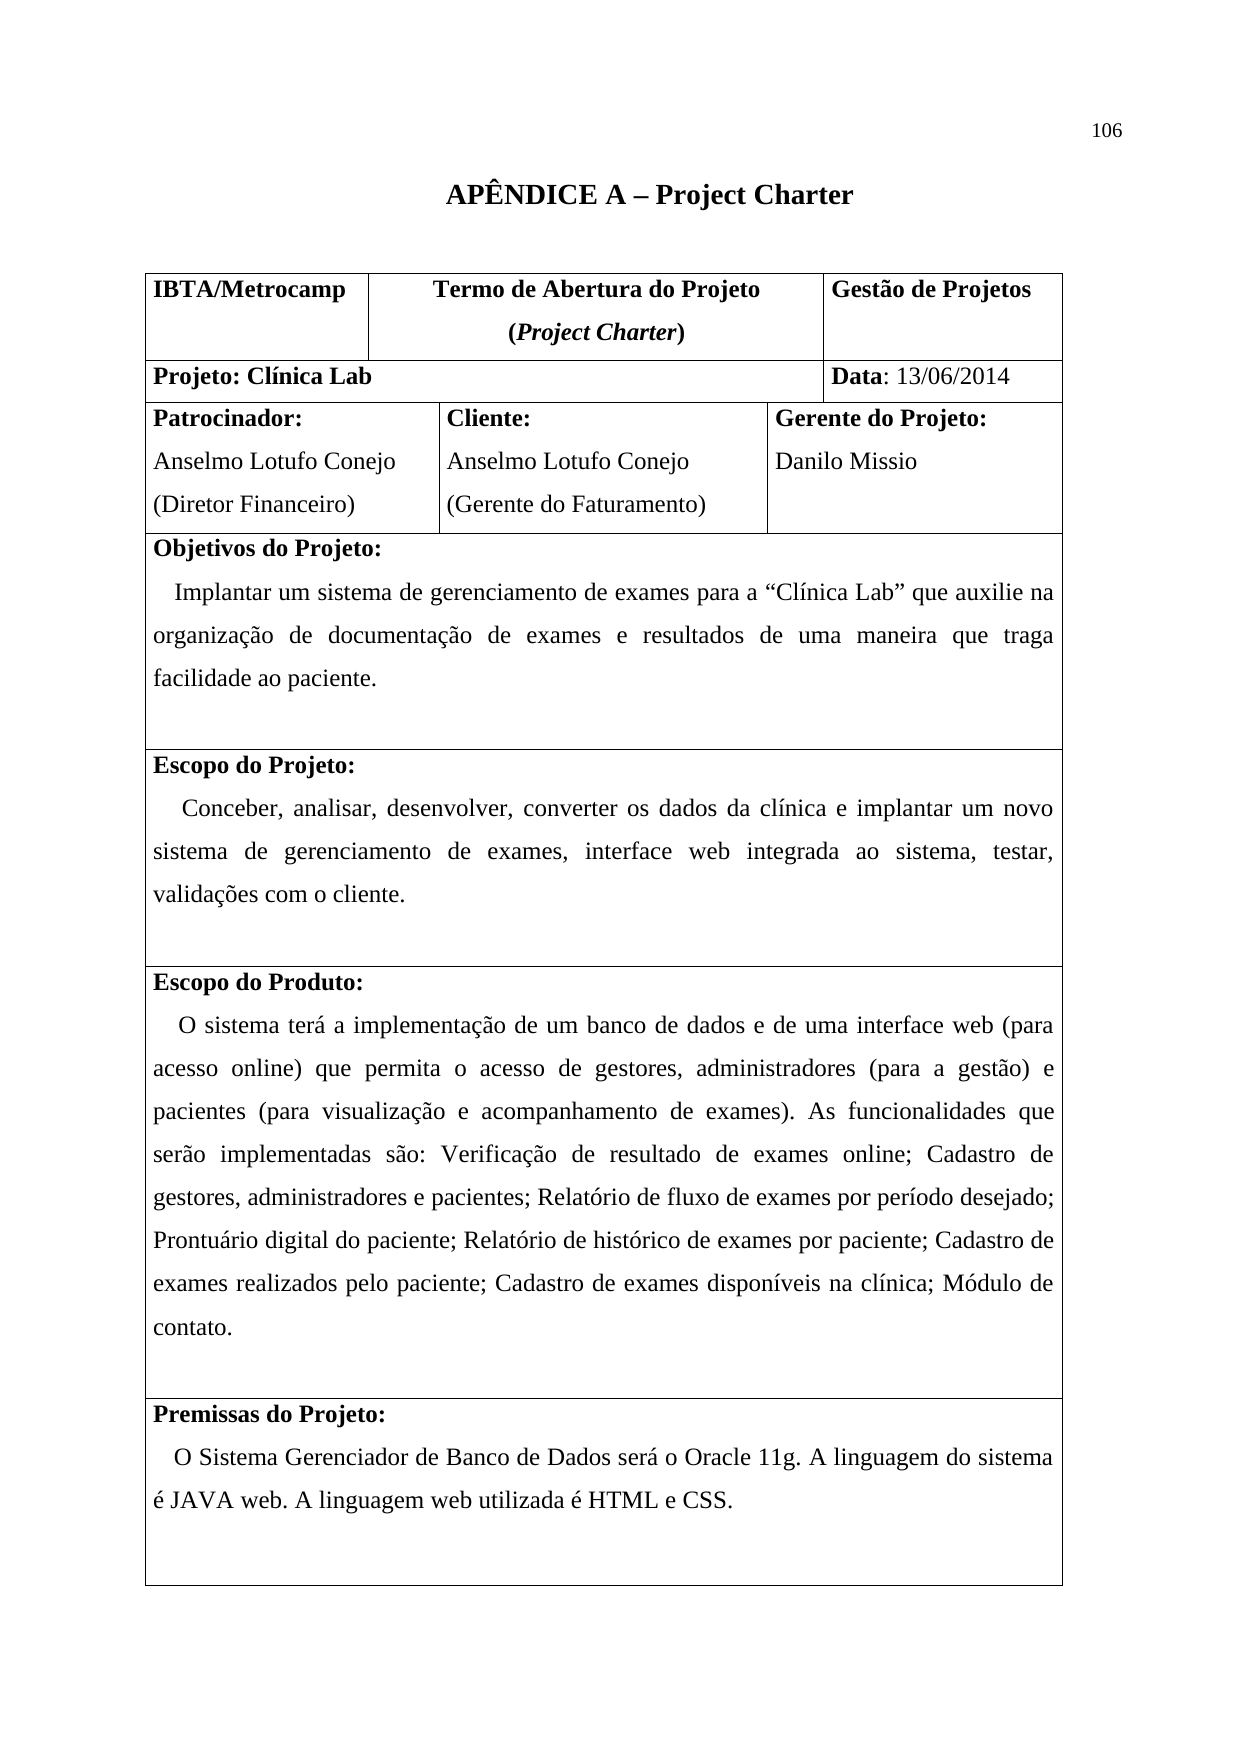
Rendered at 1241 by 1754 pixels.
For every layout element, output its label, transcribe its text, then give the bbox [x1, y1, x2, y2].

table_cell Premissas do Projeto: O Sistema Gerenciador de Banco de Dados será o Oracle 11g. A linguagem do sistema é JAVA web. A linguagem web utilizada é HTML e CSS. [146, 1399, 1062, 1585]
table_header Gestão de Projetos [824, 274, 1062, 360]
table_cell Data: 13/06/2014 [824, 361, 1062, 402]
table_cell Objetivos do Projeto: Implantar um sistema de gerenciamento de exames para a “Clínica Lab” que auxilie na organização de documentação de exames e resultados de uma maneira que traga facilidade ao paciente. [146, 534, 1062, 749]
table_cell Cliente: Anselmo Lotufo Conejo (Gerente do Faturamento) [440, 403, 767, 532]
table_header Termo de Abertura do Projeto (Project Charter) [369, 274, 823, 360]
table_cell Escopo do Produto: O sistema terá a implementação de um banco de dados e de uma interface web (para acesso online) que permita o acesso de gestores, administradores (para a gestão) e pacientes (para visualização e acompanhamento de exames). As funcionalidades que serão implementadas são: Verificação de resultado de exames online; Cadastro de gestores, administradores e pacientes; Relatório de fluxo de exames por período desejado; Prontuário digital do paciente; Relatório de histórico de exames por paciente; Cadastro de exames realizados pelo paciente; Cadastro de exames disponíveis na clínica; Módulo de contato. [146, 967, 1062, 1398]
table_cell Patrocinador: Anselmo Lotufo Conejo (Diretor Financeiro) [146, 403, 439, 532]
table_cell Gerente do Projeto: Danilo Missio [768, 403, 1062, 532]
table_cell Escopo do Projeto: Conceber, analisar, desenvolver, converter os dados da clínica e implantar um novo sistema de gerenciamento de exames, interface web integrada ao sistema, testar, validações com o cliente. [146, 750, 1062, 966]
table_cell Projeto: Clínica Lab [146, 361, 823, 402]
table_header IBTA/Metrocamp [146, 274, 368, 360]
subtitle APÊNDICE A – Project Charter [177, 177, 1122, 211]
